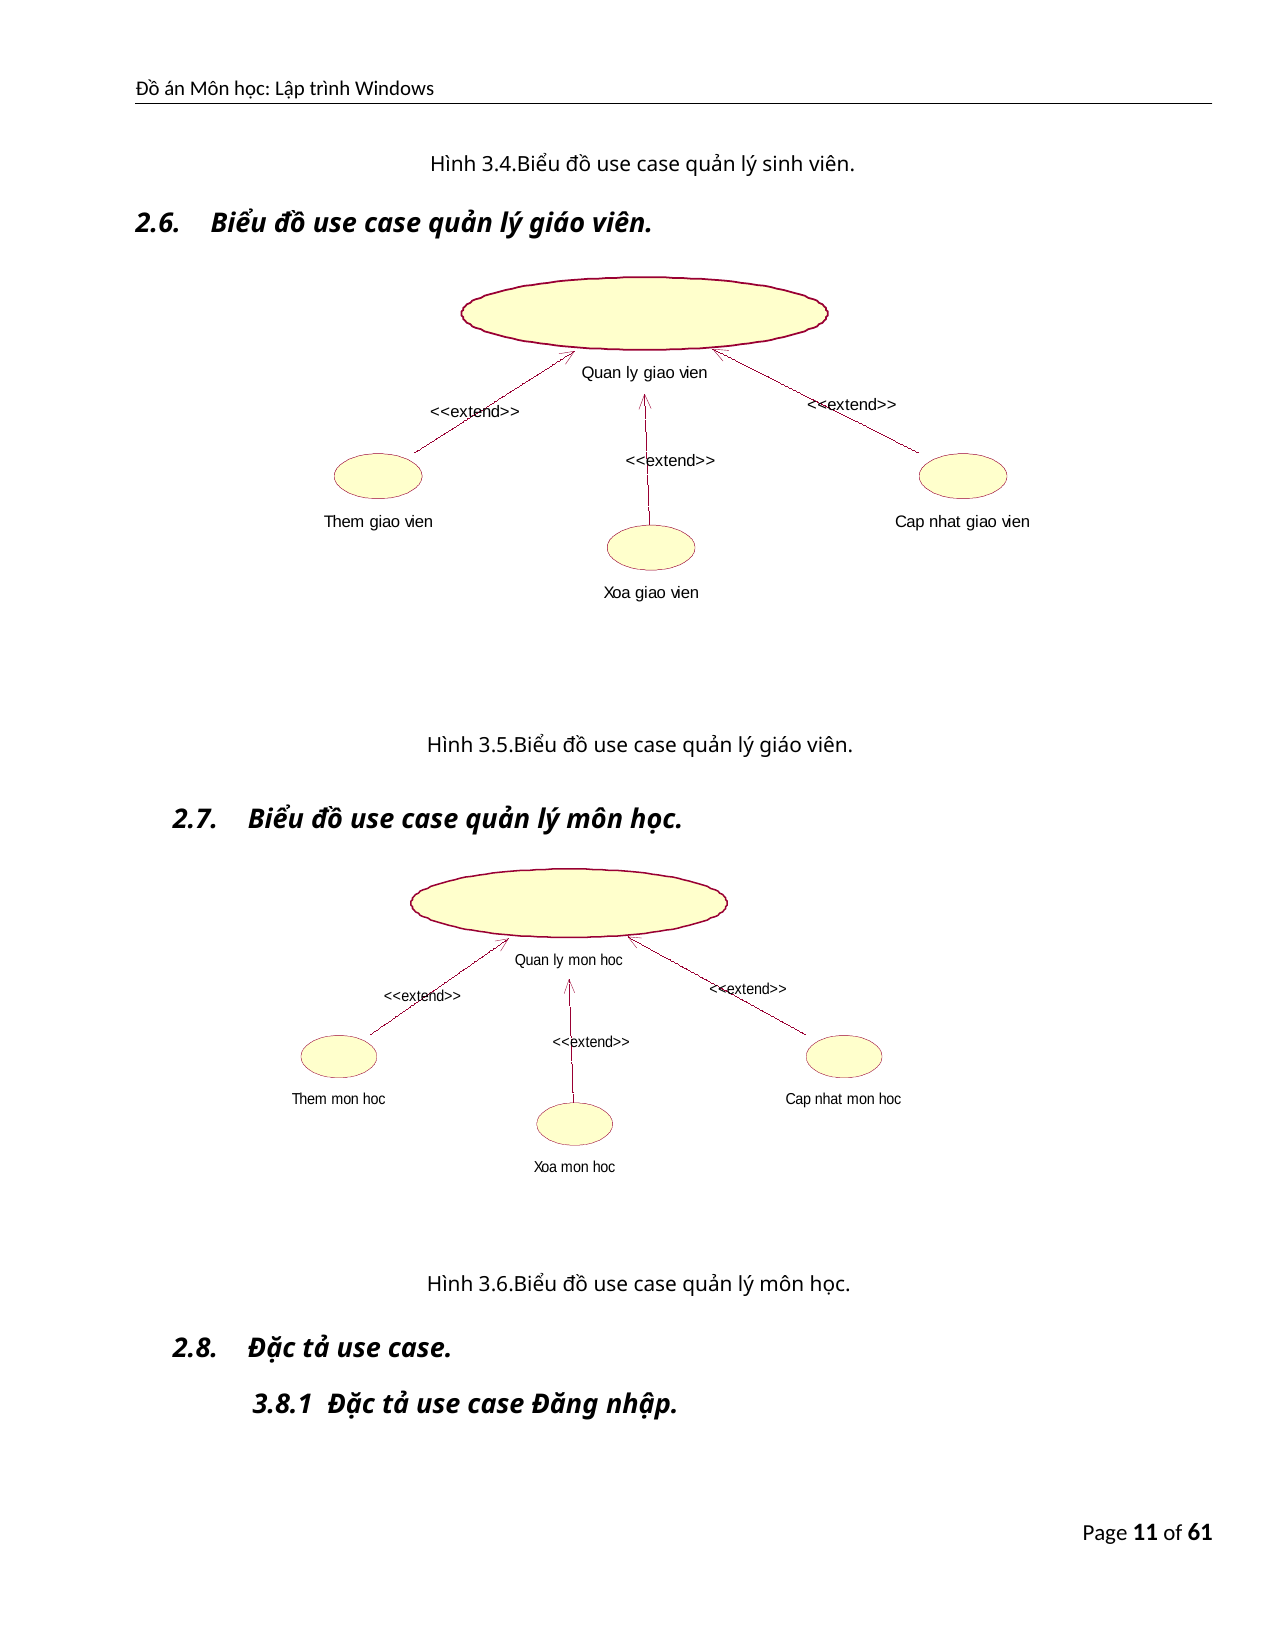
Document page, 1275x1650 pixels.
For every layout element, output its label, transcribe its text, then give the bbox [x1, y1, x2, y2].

list Đặc tả use case Đăng nhập. [252, 1384, 1212, 1421]
table_header Hình 3.6.Biểu đồ use case quản lý môn học. [415, 1269, 929, 1298]
table_header Hình 3.5.Biểu đồ use case quản lý giáo viên. [415, 730, 929, 759]
list Biểu đồ use case quản lý môn học. [173, 799, 1212, 836]
list Đặc tả use case. [173, 1329, 1212, 1366]
list Biểu đồ use case quản lý giáo viên. [135, 204, 1212, 241]
table_header Hình 3.4.Biểu đồ use case quản lý sinh viên. [419, 149, 932, 177]
